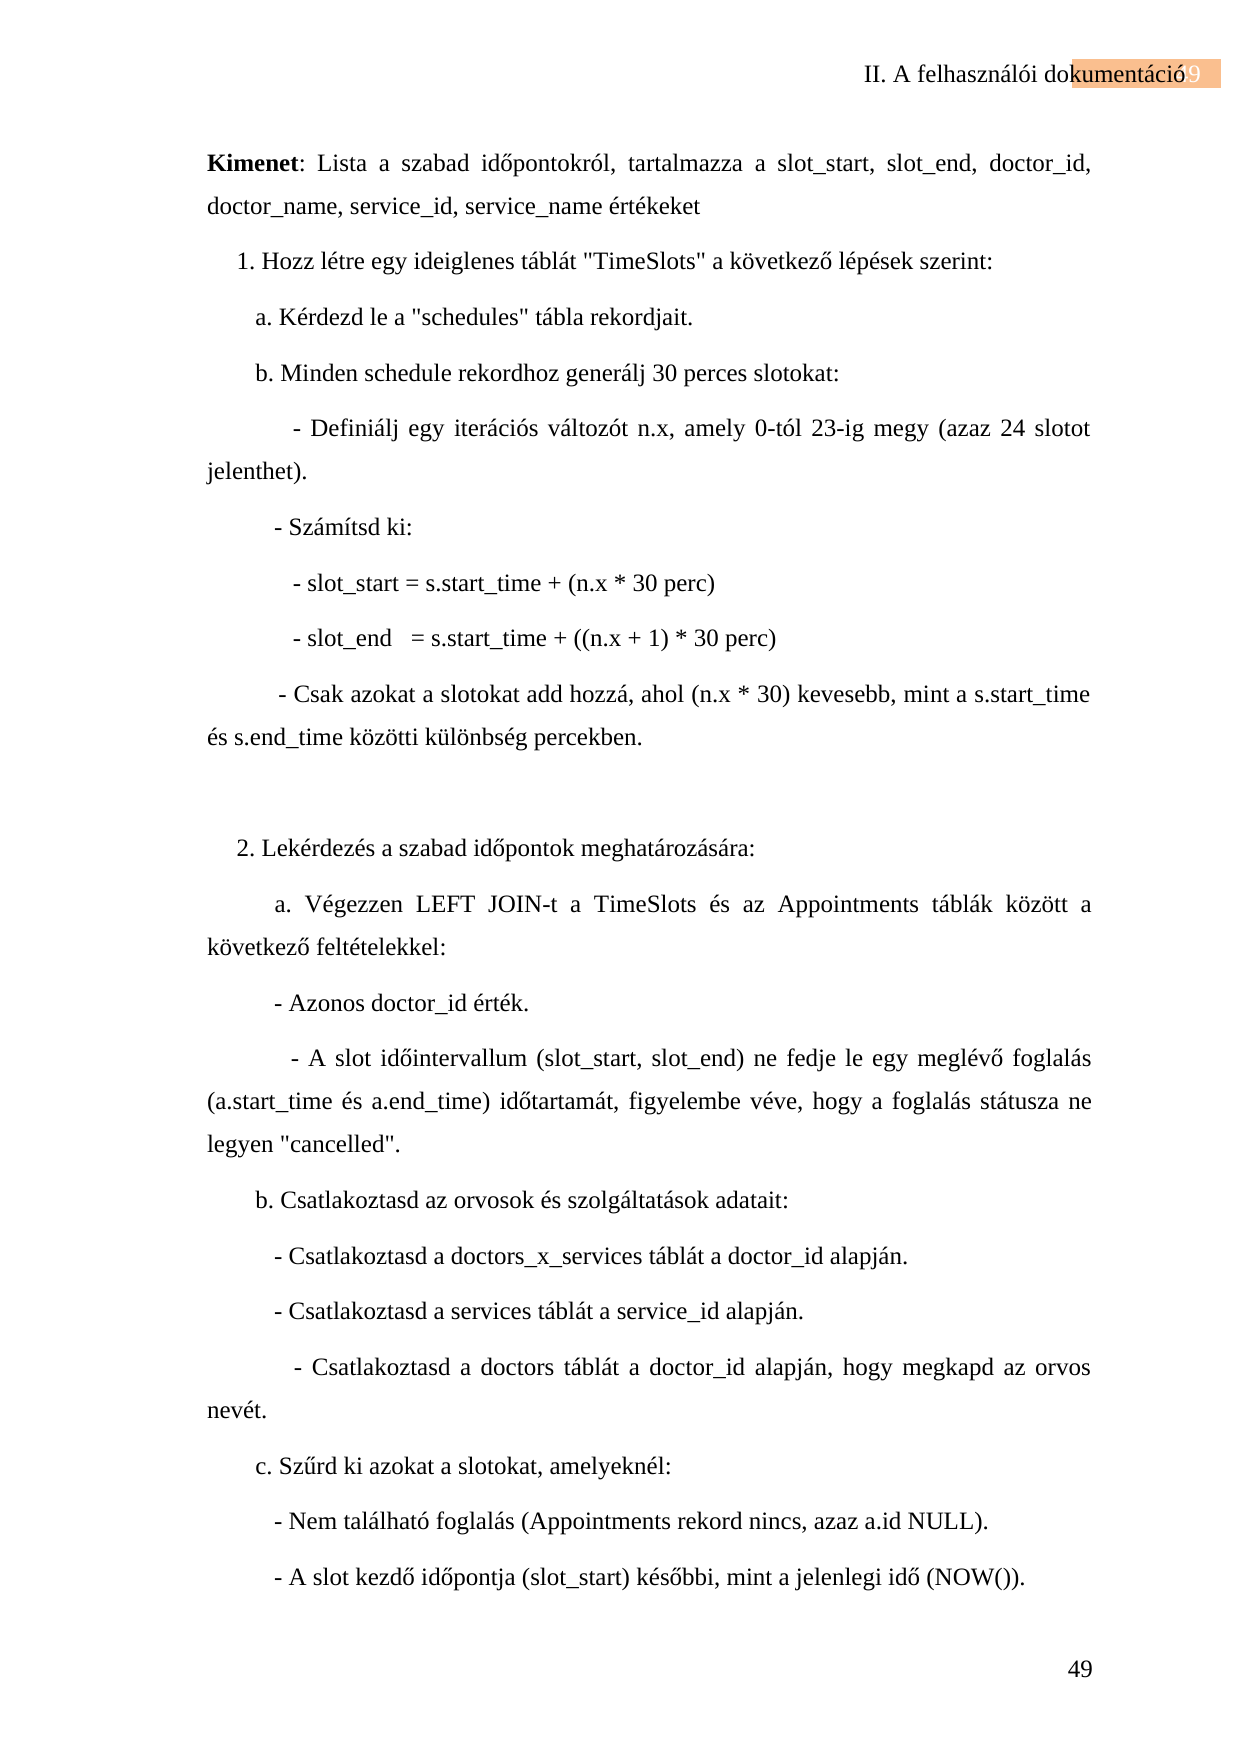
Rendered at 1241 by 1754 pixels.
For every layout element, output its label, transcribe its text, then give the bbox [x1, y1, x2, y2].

text - slot_start = s.start_time + (n.x * 30 perc) [207, 568, 1092, 596]
text - Csatlakoztasd a services táblát a service_id alapján. [207, 1296, 1092, 1325]
text b. Csatlakoztasd az orvosok és szolgáltatások adatait: [207, 1185, 1092, 1214]
text - Definiálj egy iterációs változót n.x, amely 0-tól 23-ig megy (azaz 24 slotot jelenthet). [207, 413, 1092, 485]
text 1. Hozz létre egy ideiglenes táblát "TimeSlots" a következő lépések szerint: [207, 246, 1092, 275]
text - Csatlakoztasd a doctors táblát a doctor_id alapján, hogy megkapd az orvos nevét. [207, 1352, 1092, 1424]
text - Nem található foglalás (Appointments rekord nincs, azaz a.id NULL). [207, 1506, 1092, 1535]
text Kimenet: Lista a szabad időpontokról, tartalmazza a slot_start, slot_end, doctor_id, doctor_name, service_id, service_name értékeket [207, 148, 1092, 219]
text c. Szűrd ki azokat a slotokat, amelyeknél: [207, 1451, 1092, 1479]
text b. Minden schedule rekordhoz generálj 30 perces slotokat: [207, 358, 1092, 386]
text a. Végezzen LEFT JOIN-t a TimeSlots és az Appointments táblák között a következő feltételekkel: [207, 889, 1092, 961]
text - A slot kezdő időpontja (slot_start) későbbi, mint a jelenlegi idő (NOW()). [207, 1562, 1092, 1591]
text - Azonos doctor_id érték. [207, 988, 1092, 1016]
text - Számítsd ki: [207, 512, 1092, 541]
text a. Kérdezd le a "schedules" tábla rekordjait. [207, 302, 1092, 331]
text - Csak azokat a slotokat add hozzá, ahol (n.x * 30) kevesebb, mint a s.start_time és s.end_time közötti különbség percekben. [207, 679, 1092, 751]
text - A slot időintervallum (slot_start, slot_end) ne fedje le egy meglévő foglalás (a.start_time és a.end_time) időtartamát, figyelembe véve, hogy a foglalás státusza ne legyen "cancelled". [207, 1043, 1092, 1158]
text - Csatlakoztasd a doctors_x_services táblát a doctor_id alapján. [207, 1241, 1092, 1269]
text 2. Lekérdezés a szabad időpontok meghatározására: [207, 833, 1092, 862]
text - slot_end = s.start_time + ((n.x + 1) * 30 perc) [207, 623, 1092, 652]
